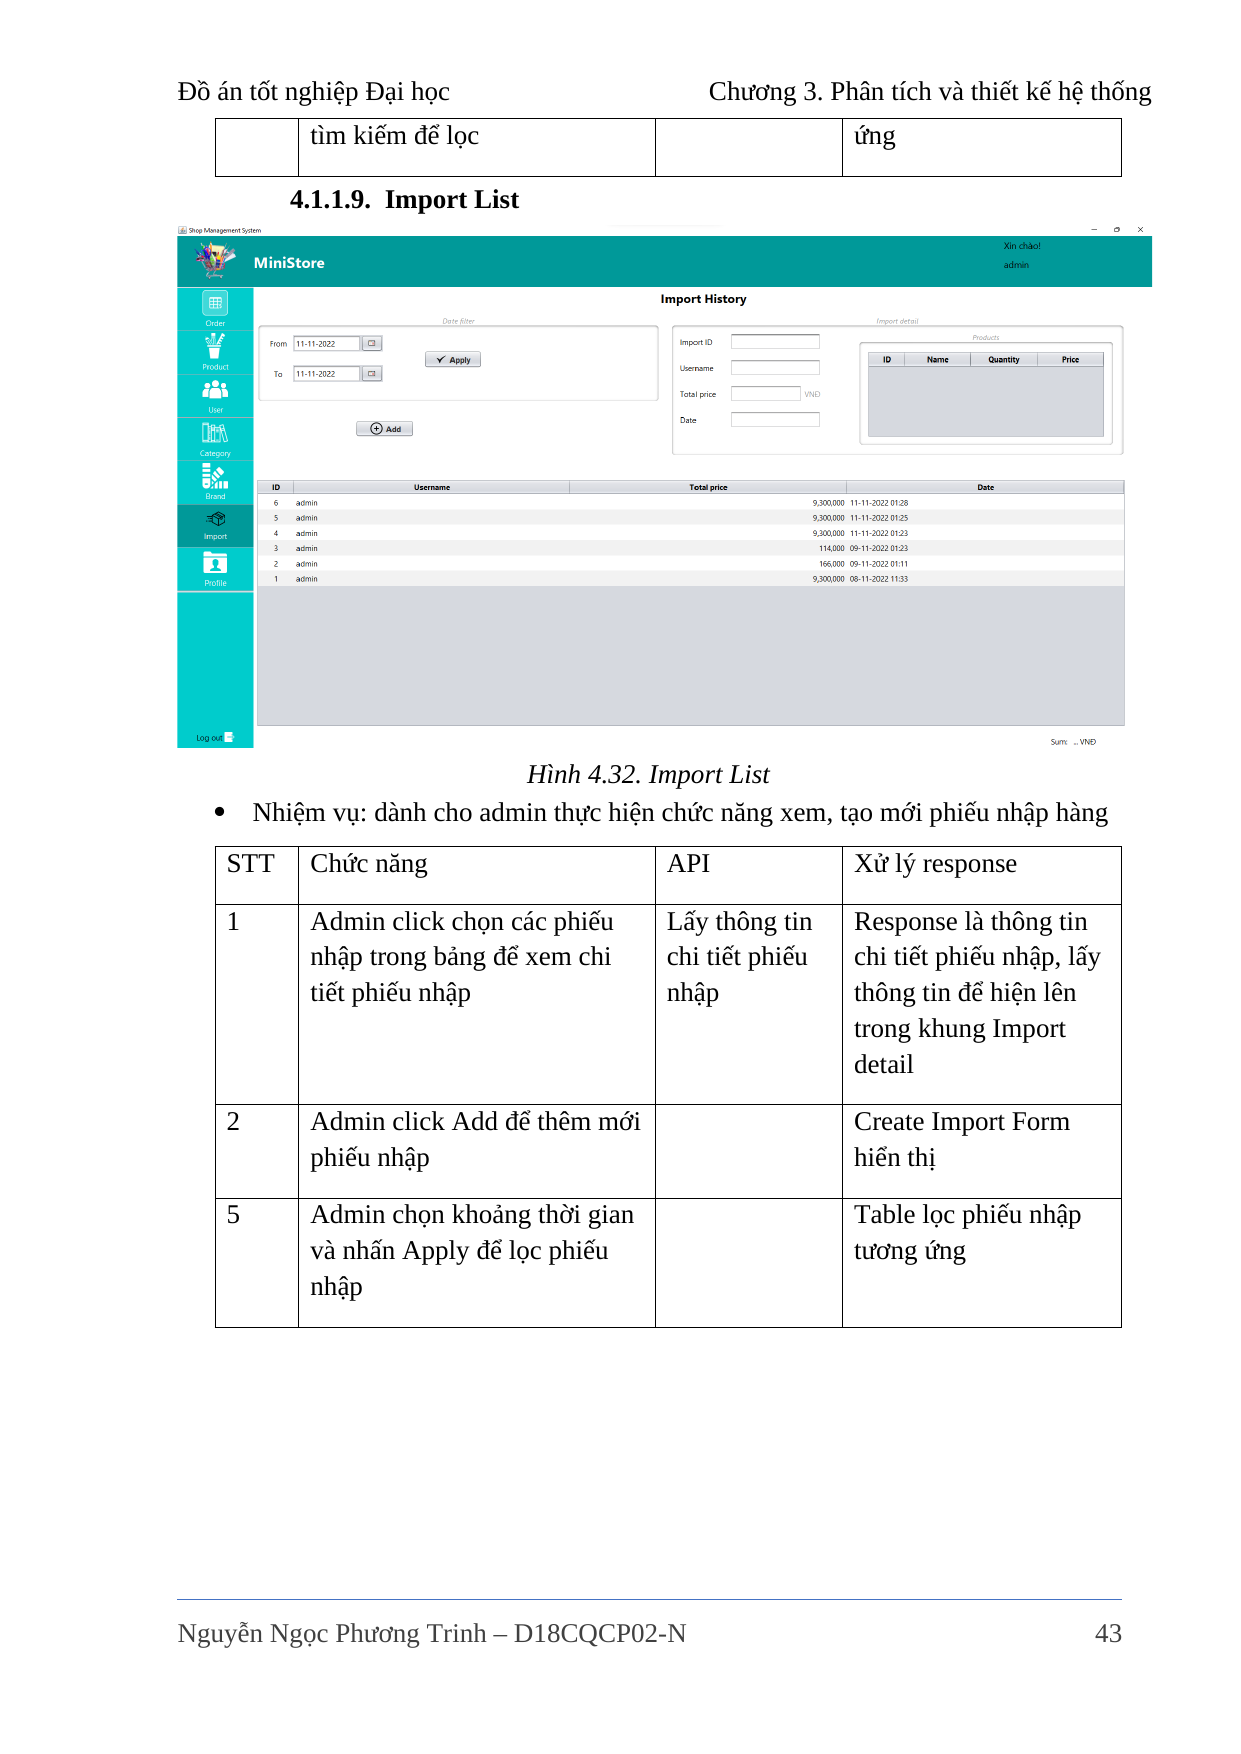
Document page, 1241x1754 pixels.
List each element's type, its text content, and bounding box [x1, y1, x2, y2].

table_header API [656, 847, 842, 904]
table_header STT [216, 847, 298, 904]
table_cell [656, 1199, 842, 1327]
table_cell Table lọc phiếu nhập tương ứng [843, 1199, 1121, 1327]
table_cell [656, 1105, 842, 1198]
table_cell Admin click Add để thêm mới phiếu nhập [299, 1105, 655, 1198]
table_cell 2 [216, 1105, 298, 1198]
table_cell 5 [216, 119, 298, 176]
subtitle Import List [290, 183, 1122, 214]
table_cell 1 [216, 905, 298, 1104]
table_header Xử lý response [843, 847, 1121, 904]
table_cell Lấy thông tin chi tiết phiếu nhập [656, 905, 842, 1104]
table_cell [299, 119, 655, 176]
picture [177, 225, 1153, 748]
table_header Chức năng [299, 847, 655, 904]
list Nhiệm vụ: dành cho admin thực hiện chức năng xem, tạo mới phiếu nhập hàng [215, 796, 1122, 827]
table_cell Admin chọn khoảng thời gian và nhấn Apply để lọc phiếu nhập [299, 1199, 655, 1327]
table_cell Response là thông tin chi tiết phiếu nhập, lấy thông tin để hiện lên trong khung Import detail [843, 905, 1121, 1104]
table_cell 5 [216, 1199, 298, 1327]
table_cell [843, 119, 1121, 176]
table_cell Admin click chọn các phiếu nhập trong bảng để xem chi tiết phiếu nhập [299, 905, 655, 1104]
table_cell [656, 119, 842, 176]
table_cell Create Import Form hiển thị [843, 1105, 1121, 1198]
